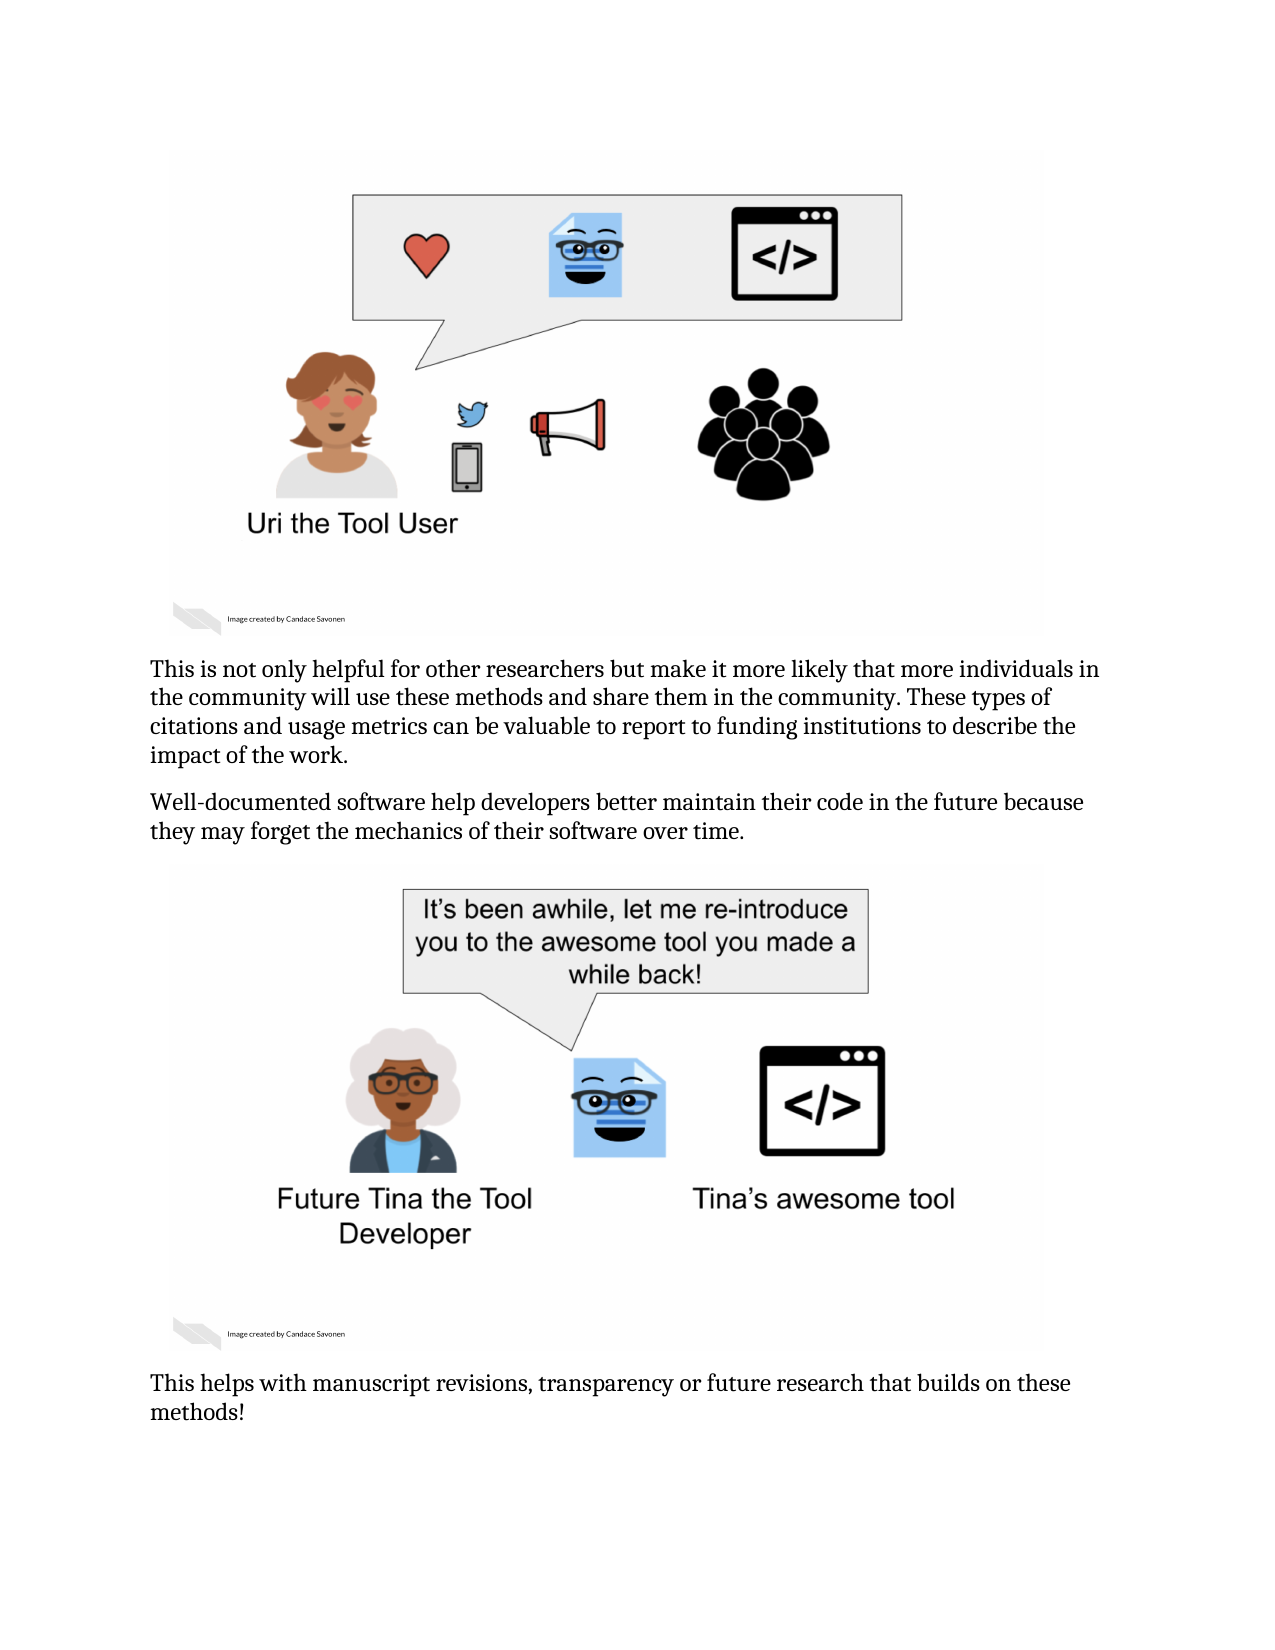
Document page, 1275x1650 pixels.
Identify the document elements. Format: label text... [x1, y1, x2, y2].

text Well-documented software help developers better maintain their code in the future because they may forget the mechanics of their software over time. [150, 788, 1125, 846]
text This is not only helpful for other researchers but make it more likely that more individuals in the community will use these methods and share them in the community. These types of citations and usage metrics can be valuable to report to funding institutions to describe the impact of the work. [150, 654, 1125, 769]
picture [168, 150, 1044, 636]
text This helps with manuscript revisions, transparency or future research that builds on these methods! [150, 1369, 1125, 1427]
picture [168, 864, 1044, 1351]
